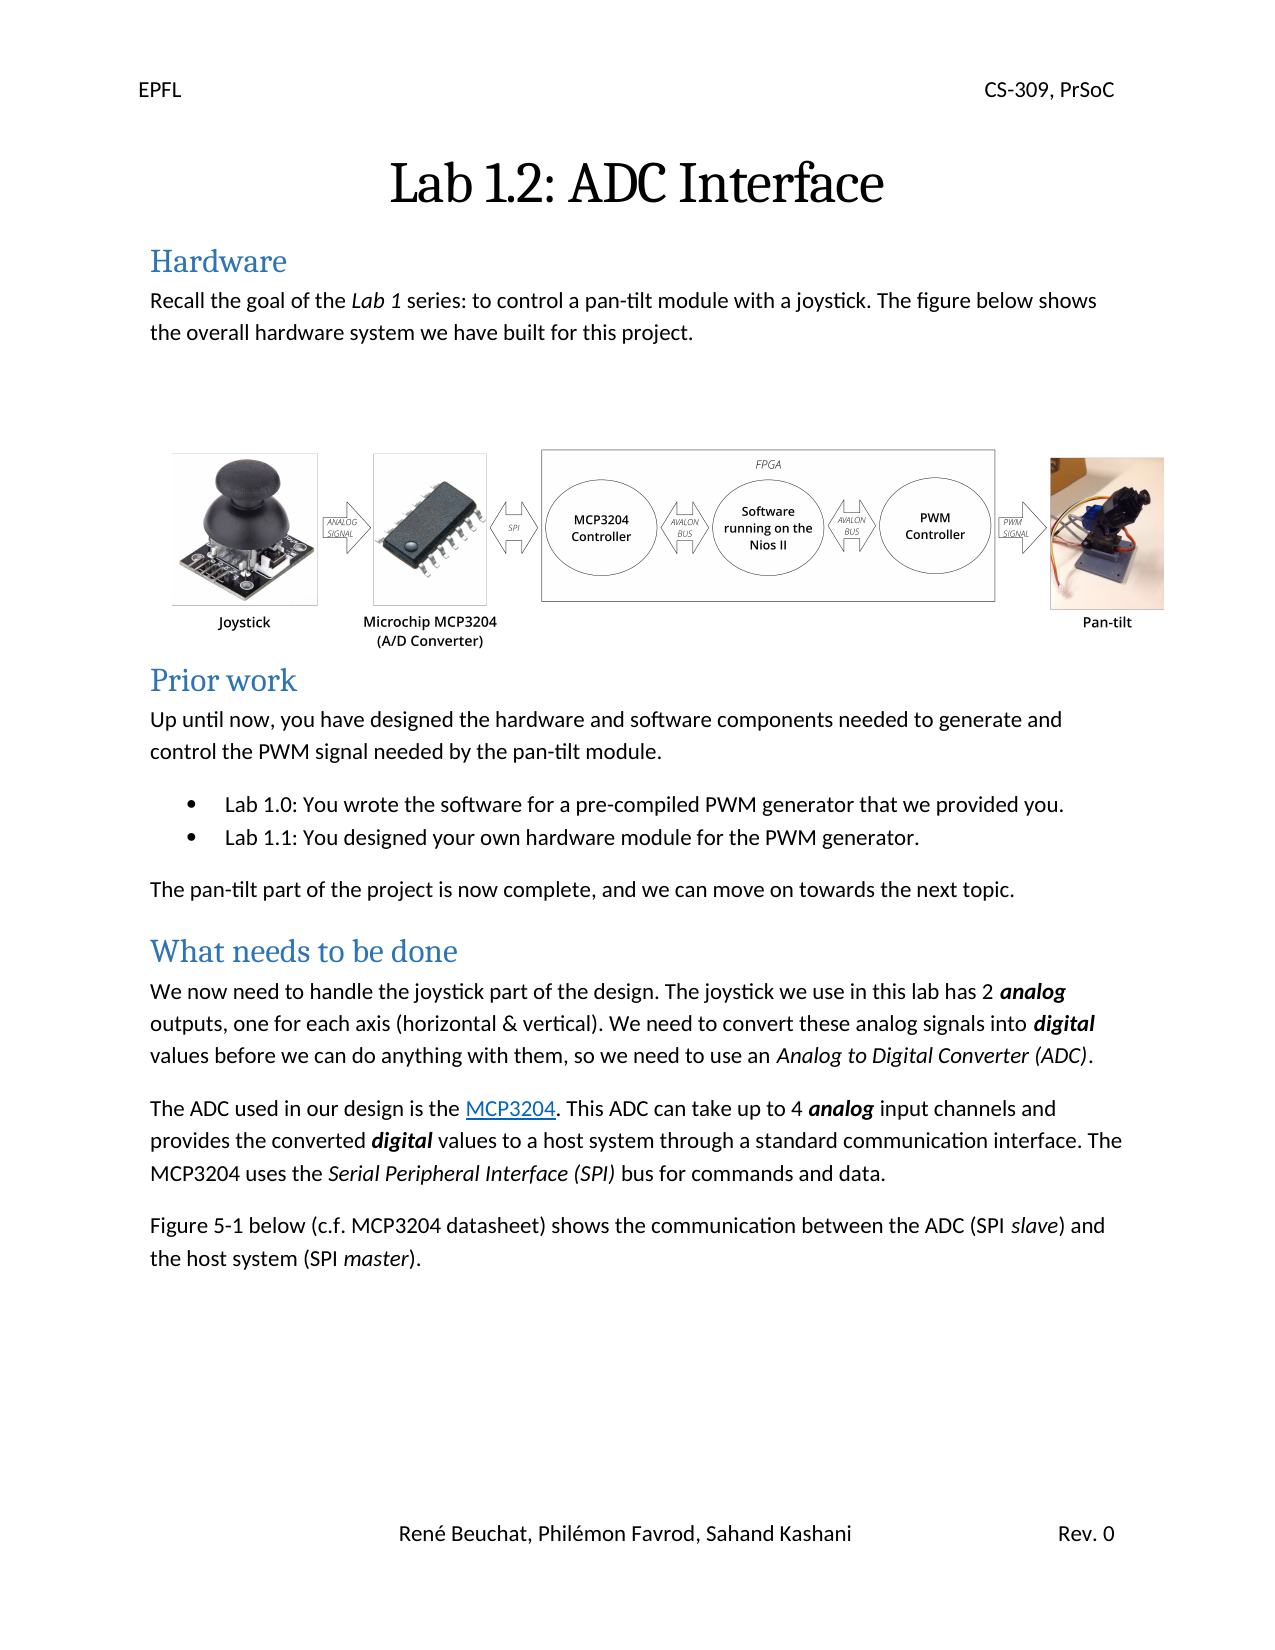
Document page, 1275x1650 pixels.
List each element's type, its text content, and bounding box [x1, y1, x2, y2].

subtitle What needs to be done [150, 933, 1125, 971]
list Lab 1.1: You designed your own hardware module for the PWM generator. [187, 823, 1125, 851]
text Figure 5-1 below (c.f. MCP3204 datasheet) shows the communication between the ADC (SPI slave) and the host system (SPI master). [150, 1212, 1125, 1272]
text Recall the goal of the Lab 1 series: to control a pan-tilt module with a joystick. The figure below shows the overall hardware system we have built for this project. [150, 286, 1125, 346]
text We now need to handle the joystick part of the design. The joystick we use in this lab has 2 analog outputs, one for each axis (horizontal & vertical). We need to convert these analog signals into digital values before we can do anything with them, so we need to use an Analog to Digital Converter (ADC). [150, 977, 1125, 1069]
subtitle Hardware [150, 242, 1125, 280]
title Lab 1.2: ADC Interface [150, 150, 1125, 217]
text The ADC used in our design is the MCP3204. This ADC can take up to 4 analog input channels and provides the converted digital values to a host system through a standard communication interface. The MCP3204 uses the Serial Peripheral Interface (SPI) bus for commands and data. [150, 1094, 1125, 1187]
list Lab 1.0: You wrote the software for a pre-compiled PWM generator that we provided you. [187, 790, 1125, 818]
text The pan-tilt part of the project is now complete, and we can move on towards the next topic. [150, 876, 1125, 904]
subtitle Prior work [150, 376, 1125, 699]
text Up until now, you have designed the hardware and software components needed to generate and control the PWM signal needed by the pan-tilt module. [150, 705, 1125, 765]
